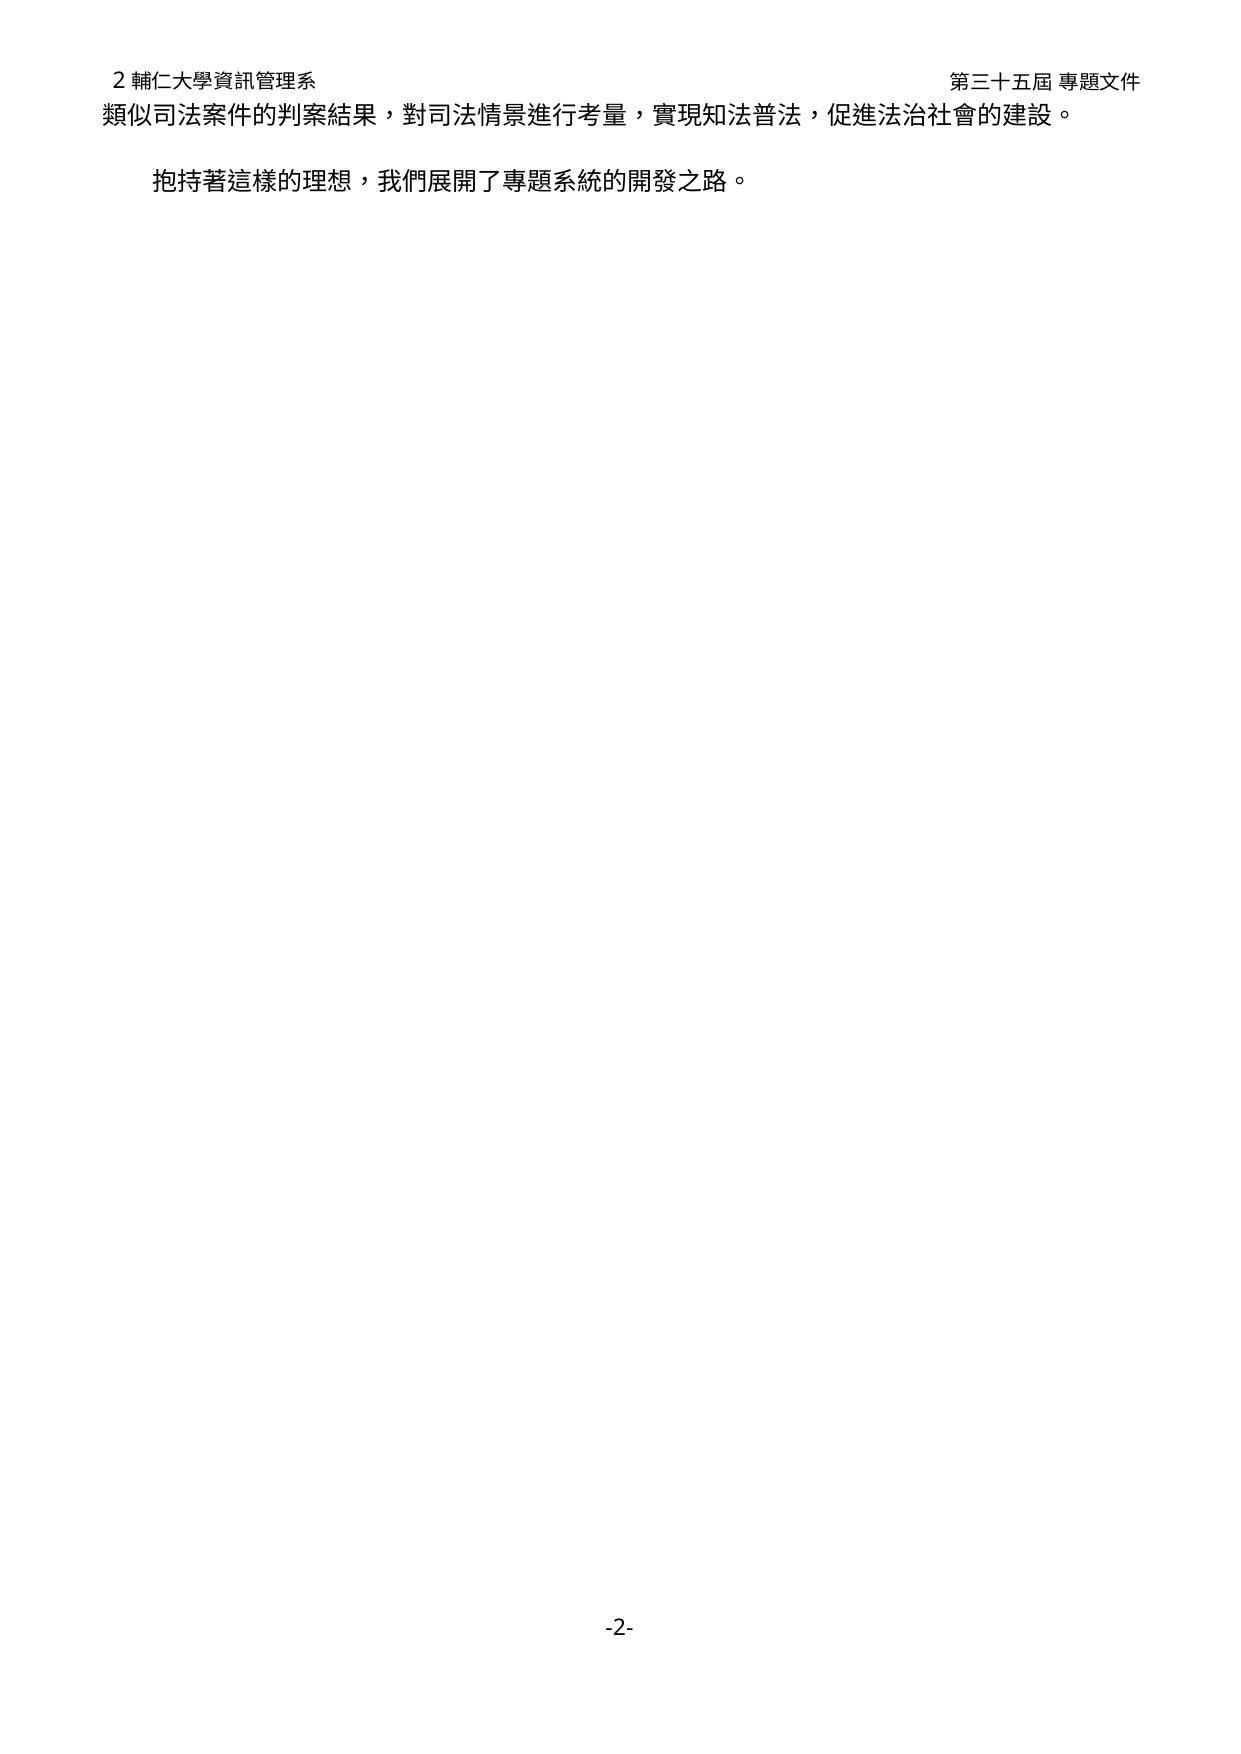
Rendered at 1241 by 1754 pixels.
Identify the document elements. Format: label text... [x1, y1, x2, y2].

text 抱持著這樣的理想，我們展開了專題系統的開發之路。 [102, 161, 1159, 197]
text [102, 96, 1123, 132]
